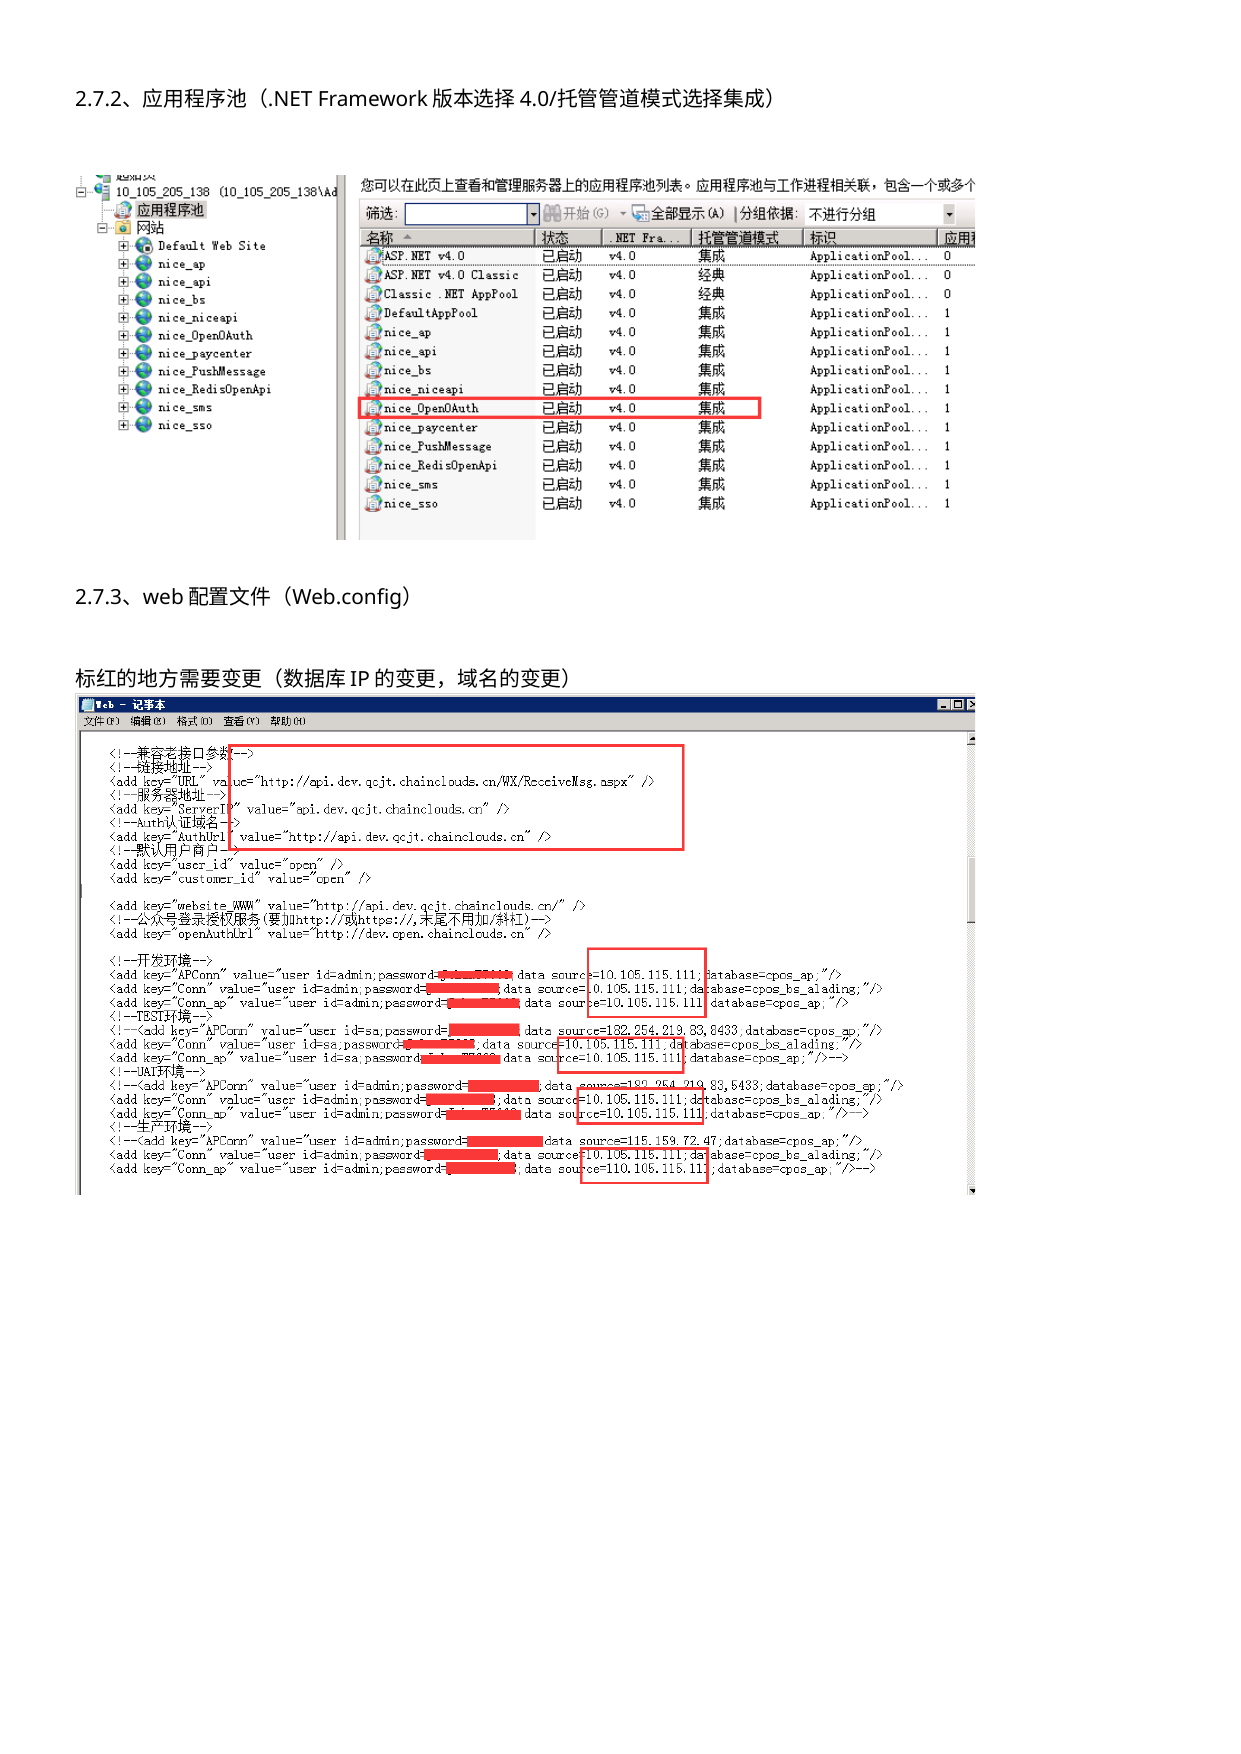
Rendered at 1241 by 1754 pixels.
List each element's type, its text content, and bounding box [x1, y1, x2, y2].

picture [75, 175, 976, 540]
subtitle 2.7.3、web配置文件（Web.config） [75, 579, 1165, 612]
text 标红的地方需要变更（数据库IP的变更，域名的变更） [75, 661, 1165, 694]
subtitle 2.7.2、应用程序池（.NET Framework版本选择4.0/托管管道模式选择集成） [75, 81, 1165, 113]
picture [75, 693, 976, 1195]
